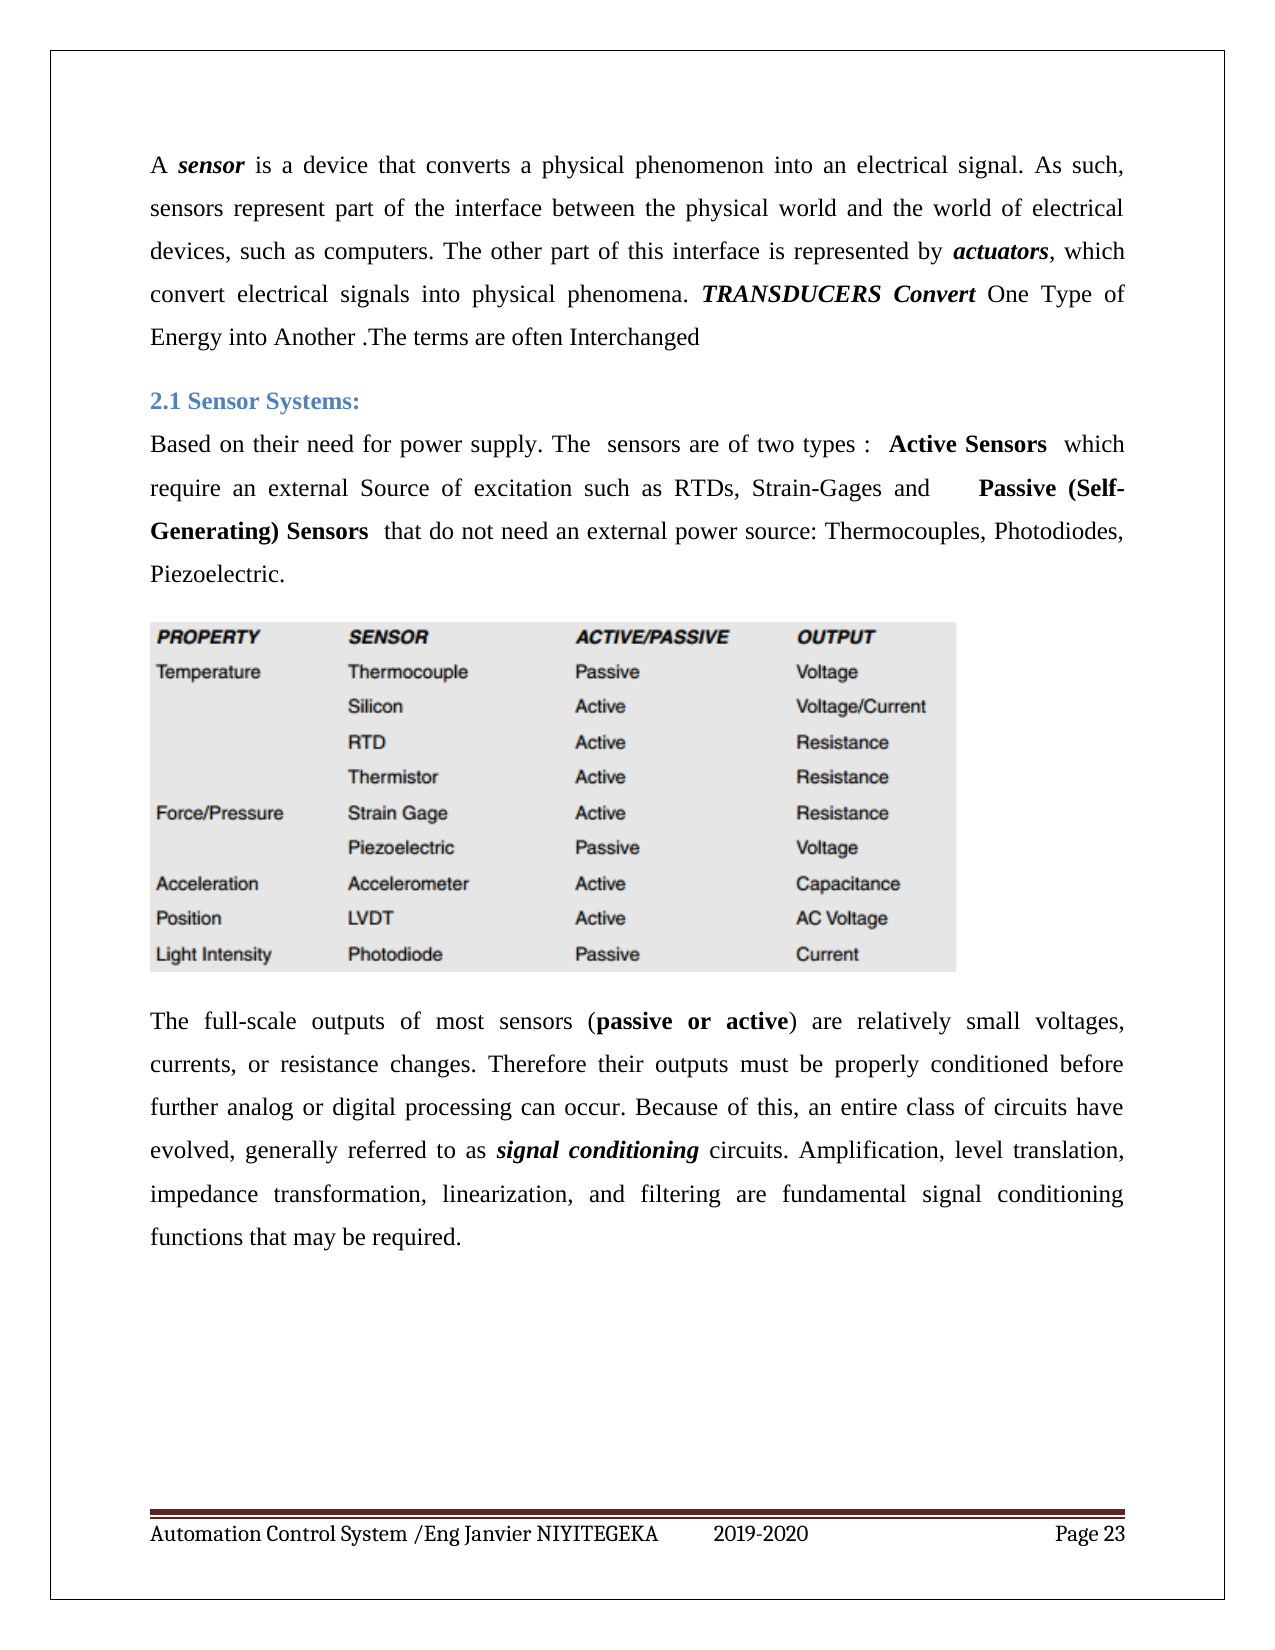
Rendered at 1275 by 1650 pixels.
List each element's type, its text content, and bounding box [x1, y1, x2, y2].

text A sensor is a device that converts a physical phenomenon into an electrical signal. As such, sensors represent part of the interface between the physical world and the world of electrical devices, such as computers. The other part of this interface is represented by actuators, which convert electrical signals into physical phenomena. TRANSDUCERS Convert One Type of Energy into Another .The terms are often Interchanged [150, 150, 1125, 351]
text Based on their need for power supply. The sensors are of two types : Active Sensors which require an external Source of excitation such as RTDs, Strain-Gages and Passive (Self-Generating) Sensors that do not need an external power source: Thermocouples, Photodiodes, Piezoelectric. [150, 429, 1125, 588]
subtitle 2.1 Sensor Systems: [150, 386, 1125, 415]
picture [150, 622, 957, 972]
text The full-scale outputs of most sensors (passive or active) are relatively small voltages, currents, or resistance changes. Therefore their outputs must be properly conditioned before further analog or digital processing can occur. Because of this, an entire class of circuits have evolved, generally referred to as signal conditioning circuits. Amplification, level translation, impedance transformation, linearization, and filtering are fundamental signal conditioning functions that may be required. [150, 1006, 1125, 1251]
